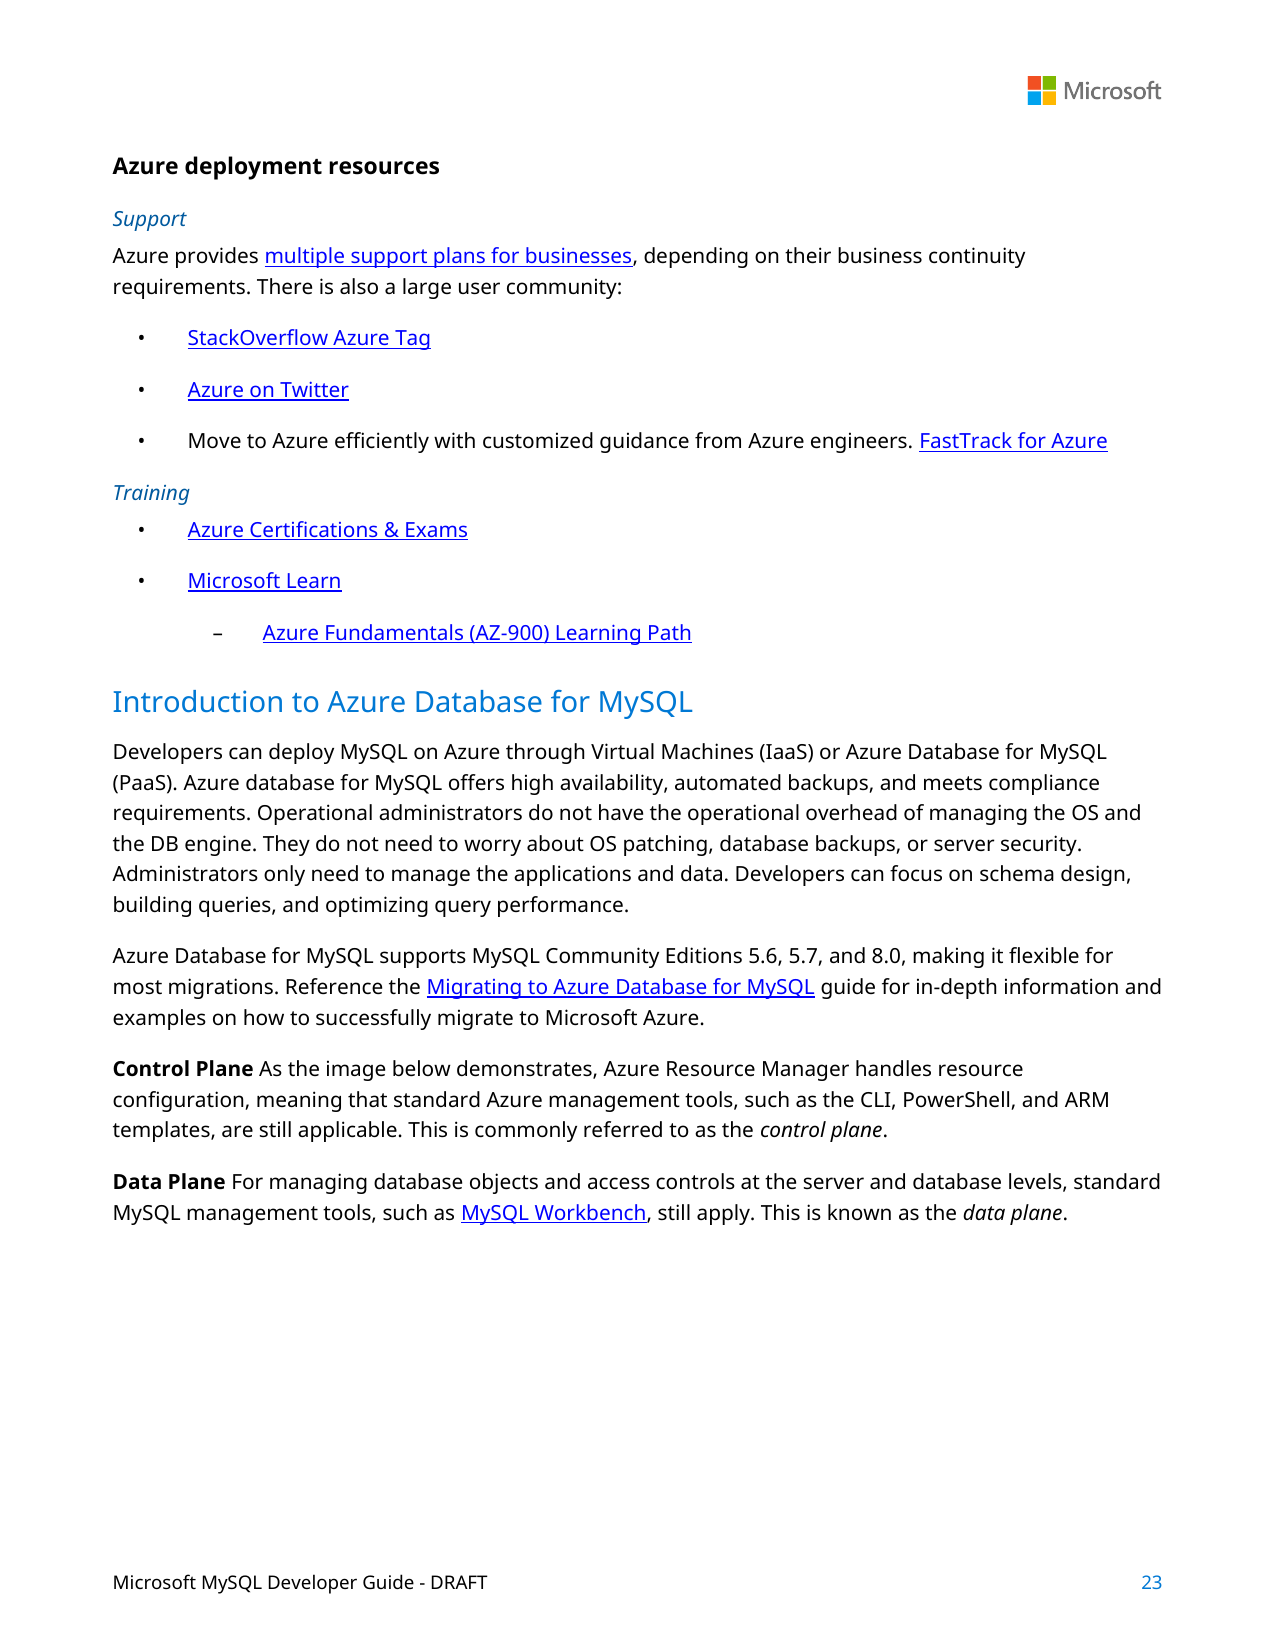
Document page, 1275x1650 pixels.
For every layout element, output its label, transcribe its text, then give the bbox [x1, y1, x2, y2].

text Azure provides multiple support plans for businesses, depending on their business continuity requirements. There is also a large user community: [112, 241, 1162, 301]
list StackOverflow Azure Tag [137, 323, 1162, 352]
text Control Plane As the image below demonstrates, Azure Resource Manager handles resource configuration, meaning that standard Azure management tools, such as the CLI, PowerShell, and ARM templates, are still applicable. This is commonly referred to as the control plane. [112, 1054, 1162, 1144]
text Data Plane For managing database objects and access controls at the server and database levels, standard MySQL management tools, such as MySQL Workbench, still apply. This is known as the data plane. [112, 1167, 1162, 1226]
text Developers can deploy MySQL on Azure through Virtual Machines (IaaS) or Azure Database for MySQL (PaaS). Azure database for MySQL offers high availability, automated backups, and meets compliance requirements. Operational administrators do not have the operational overhead of managing the OS and the DB engine. They do not need to worry about OS patching, database backups, or server security. Administrators only need to manage the applications and data. Developers can focus on schema design, building queries, and optimizing query performance. [112, 737, 1162, 918]
list Microsoft Learn [137, 566, 1162, 595]
subtitle Azure deployment resources [112, 150, 1162, 181]
list Azure Fundamentals (AZ-900) Learning Path [212, 618, 1162, 646]
list Azure on Twitter [137, 375, 1162, 403]
picture [1026, 75, 1163, 107]
subtitle Training [112, 478, 1162, 506]
list Azure Certifications & Exams [137, 515, 1162, 543]
subtitle Support [112, 204, 1162, 233]
list Move to Azure efficiently with customized guidance from Azure engineers. FastTrack for Azure [137, 426, 1162, 455]
subtitle Introduction to Azure Database for MySQL [112, 682, 1162, 721]
text Azure Database for MySQL supports MySQL Community Editions 5.6, 5.7, and 8.0, making it flexible for most migrations. Reference the Migrating to Azure Database for MySQL guide for in-depth information and examples on how to successfully migrate to Microsoft Azure. [112, 942, 1162, 1031]
